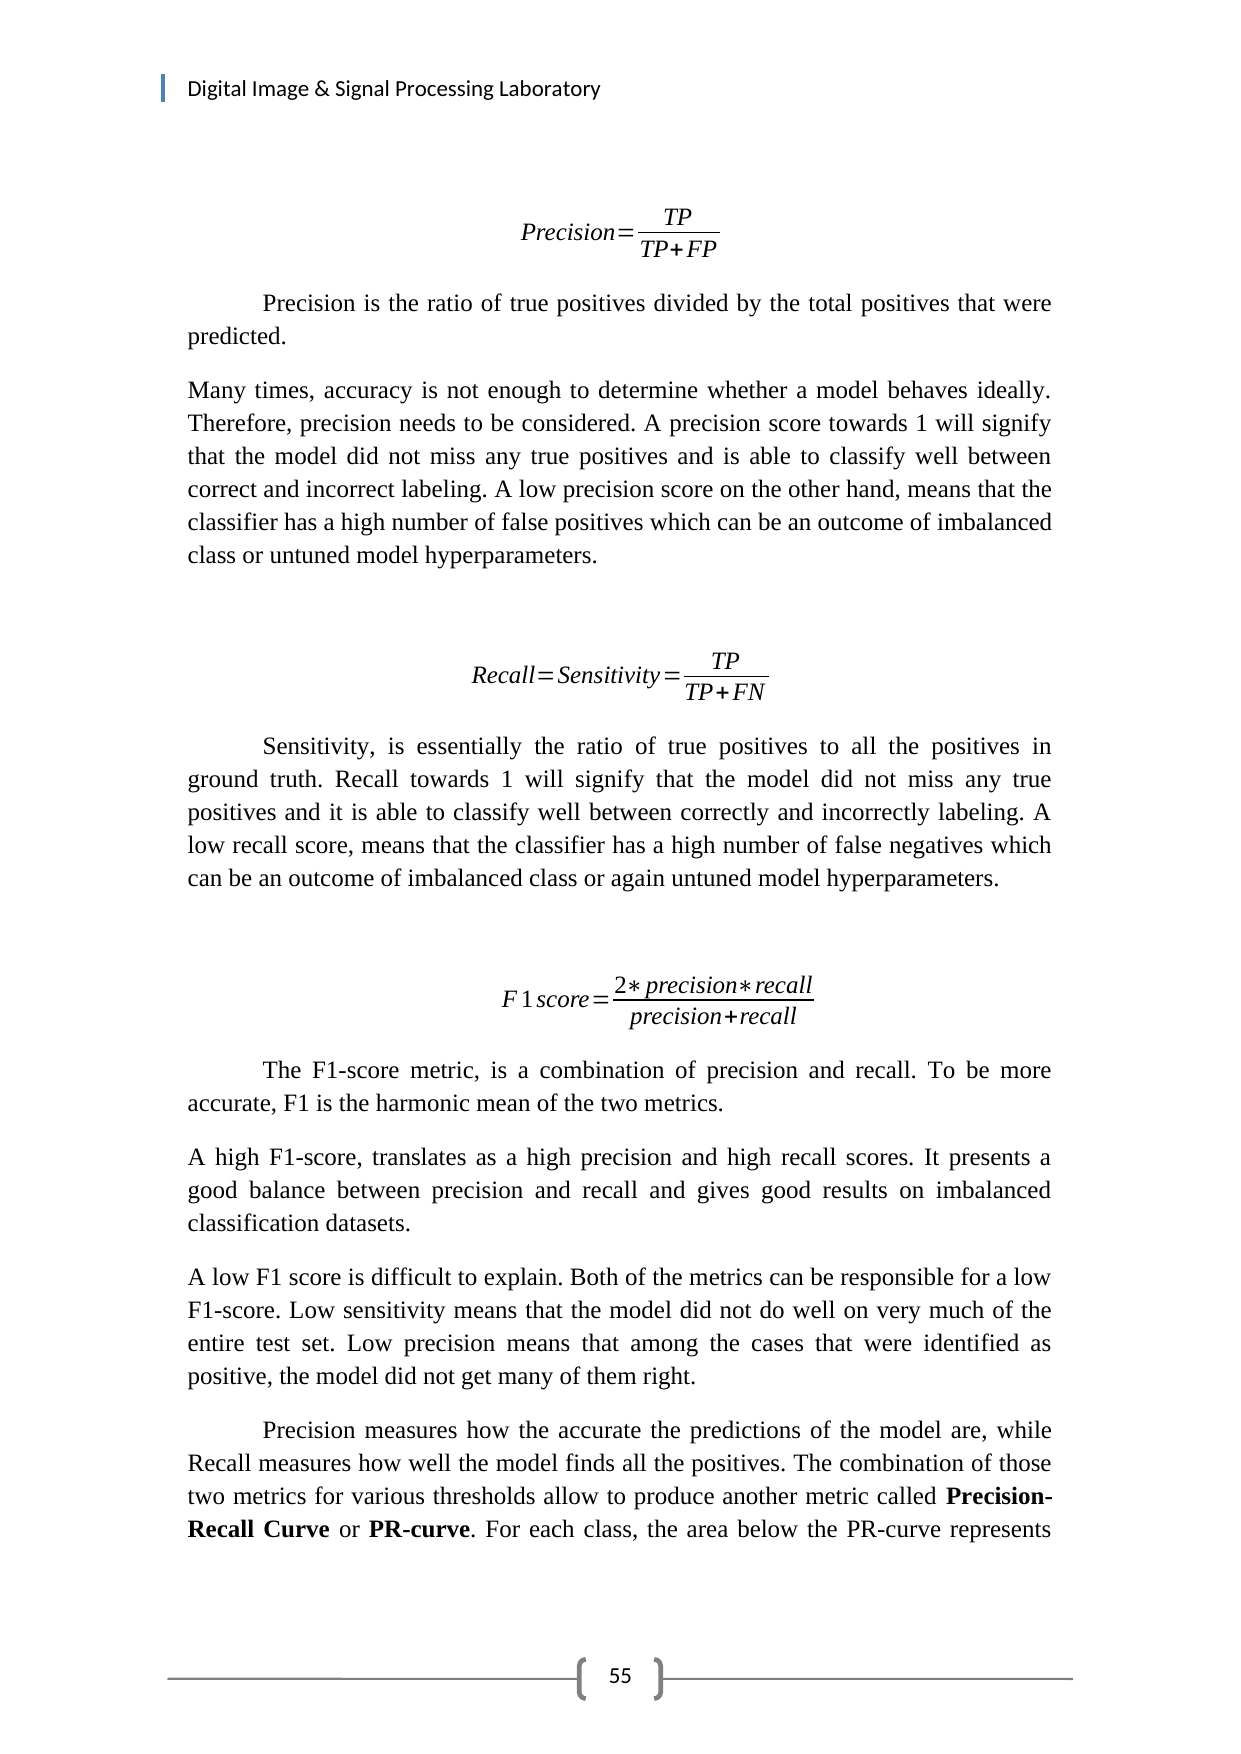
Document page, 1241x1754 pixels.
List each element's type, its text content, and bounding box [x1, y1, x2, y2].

text A low F1 score is difficult to explain. Both of the metrics can be responsible for a low F1-score. Low sensitivity means that the model did not do well on very much of the entire test set. Low precision means that among the cases that were identified as positive, the model did not get many of them right. [187, 1262, 1053, 1390]
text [187, 1415, 1053, 1543]
text The F1-score metric, is a combination of precision and recall. To be more accurate, F1 is the harmonic mean of the two metrics. [187, 1055, 1053, 1117]
text A high F1-score, translates as a high precision and high recall scores. It presents a good balance between precision and recall and gives good results on imbalanced classification datasets. [187, 1142, 1053, 1237]
text Many times, accuracy is not enough to determine whether a model behaves ideally. Therefore, precision needs to be considered. A precision score towards 1 will signify that the model did not miss any true positives and is able to classify well between correct and incorrect labeling. A low precision score on the other hand, means that the classifier has a high number of false positives which can be an outcome of imbalanced class or untuned model hyperparameters. [187, 375, 1053, 568]
text Sensitivity, is essentially the ratio of true positives to all the positives in ground truth. Recall towards 1 will signify that the model did not miss any true positives and it is able to classify well between correctly and incorrectly labeling. A low recall score, means that the classifier has a high number of false negatives which can be an outcome of imbalanced class or again untuned model hyperparameters. [187, 731, 1053, 892]
text Precision is the ratio of true positives divided by the total positives that were predicted. [187, 288, 1053, 349]
